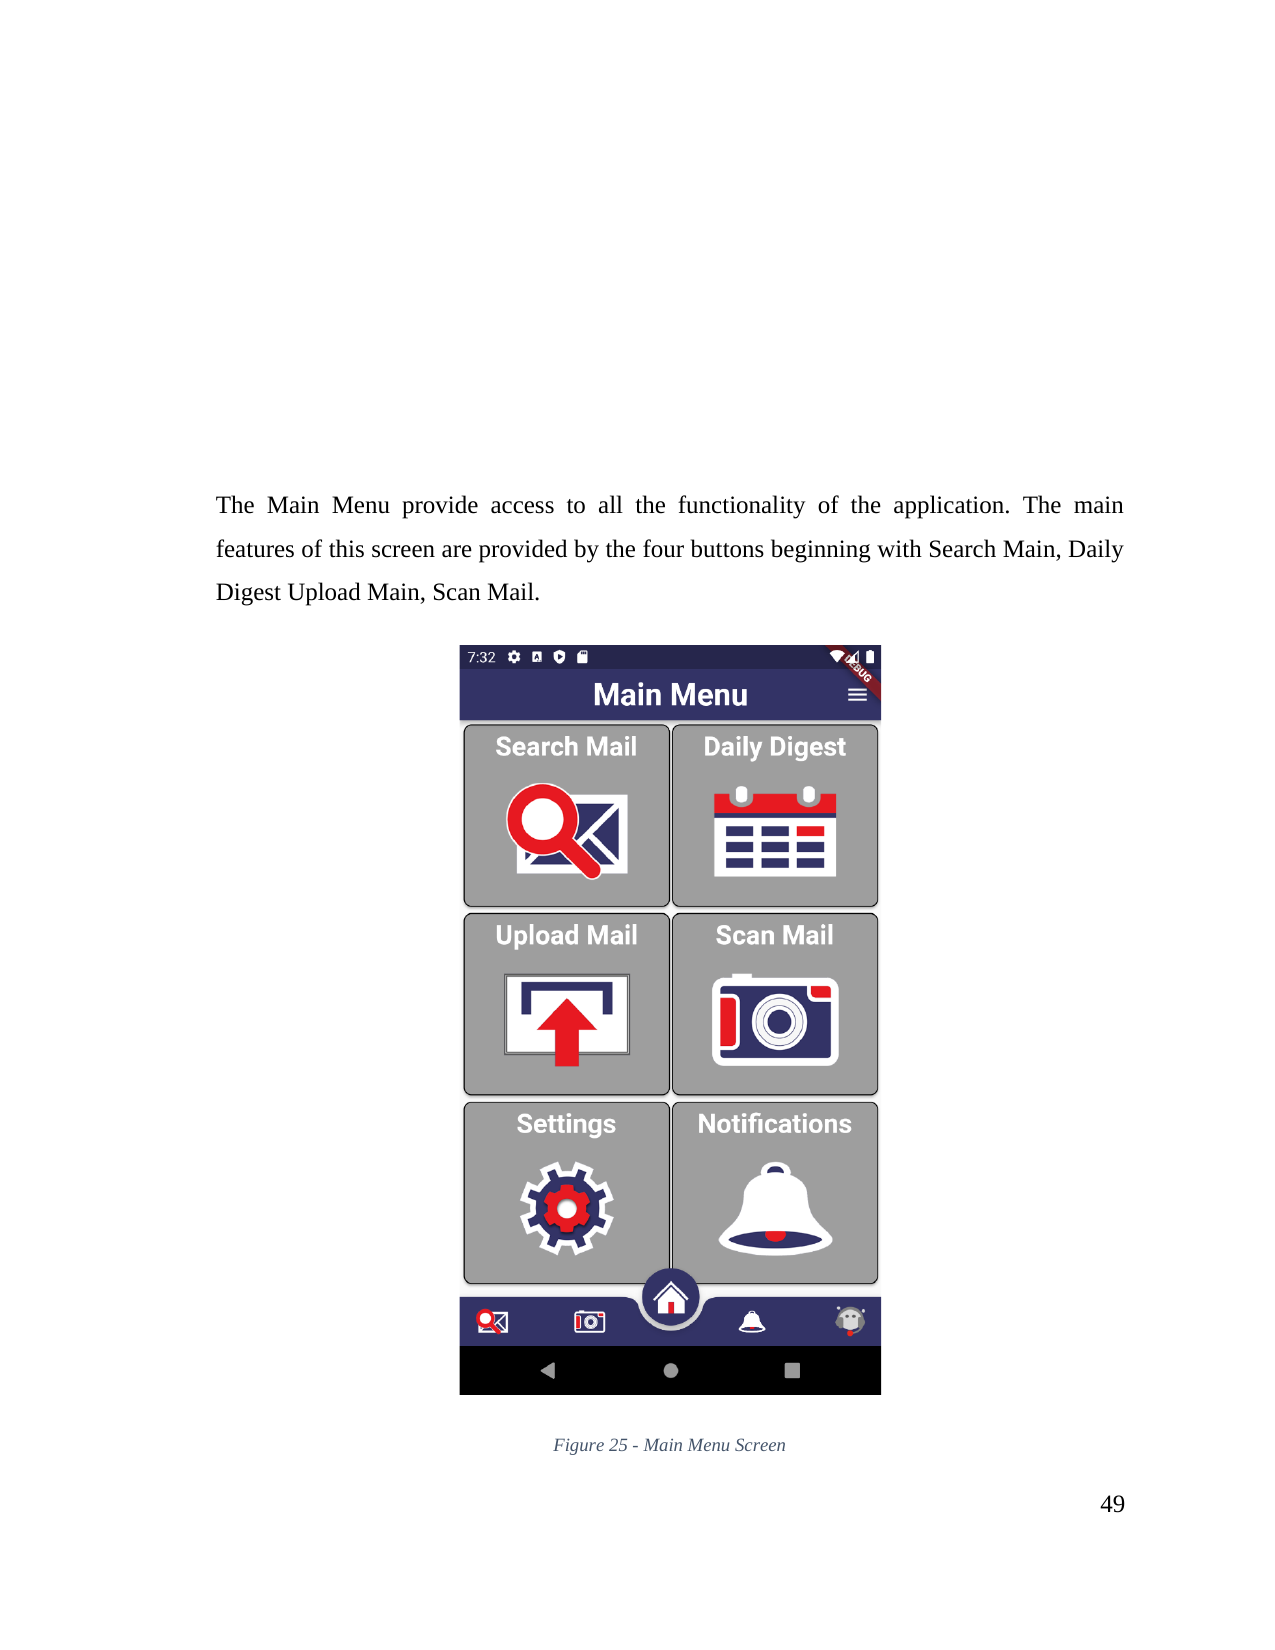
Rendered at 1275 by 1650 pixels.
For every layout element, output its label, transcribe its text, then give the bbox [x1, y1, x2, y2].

text The Main Menu provide access to all the functionality of the application. The main features of this screen are provided by the four buttons beginning with Search Main, Daily Digest Upload Main, Scan Mail. [216, 491, 1125, 606]
picture [459, 645, 882, 1395]
